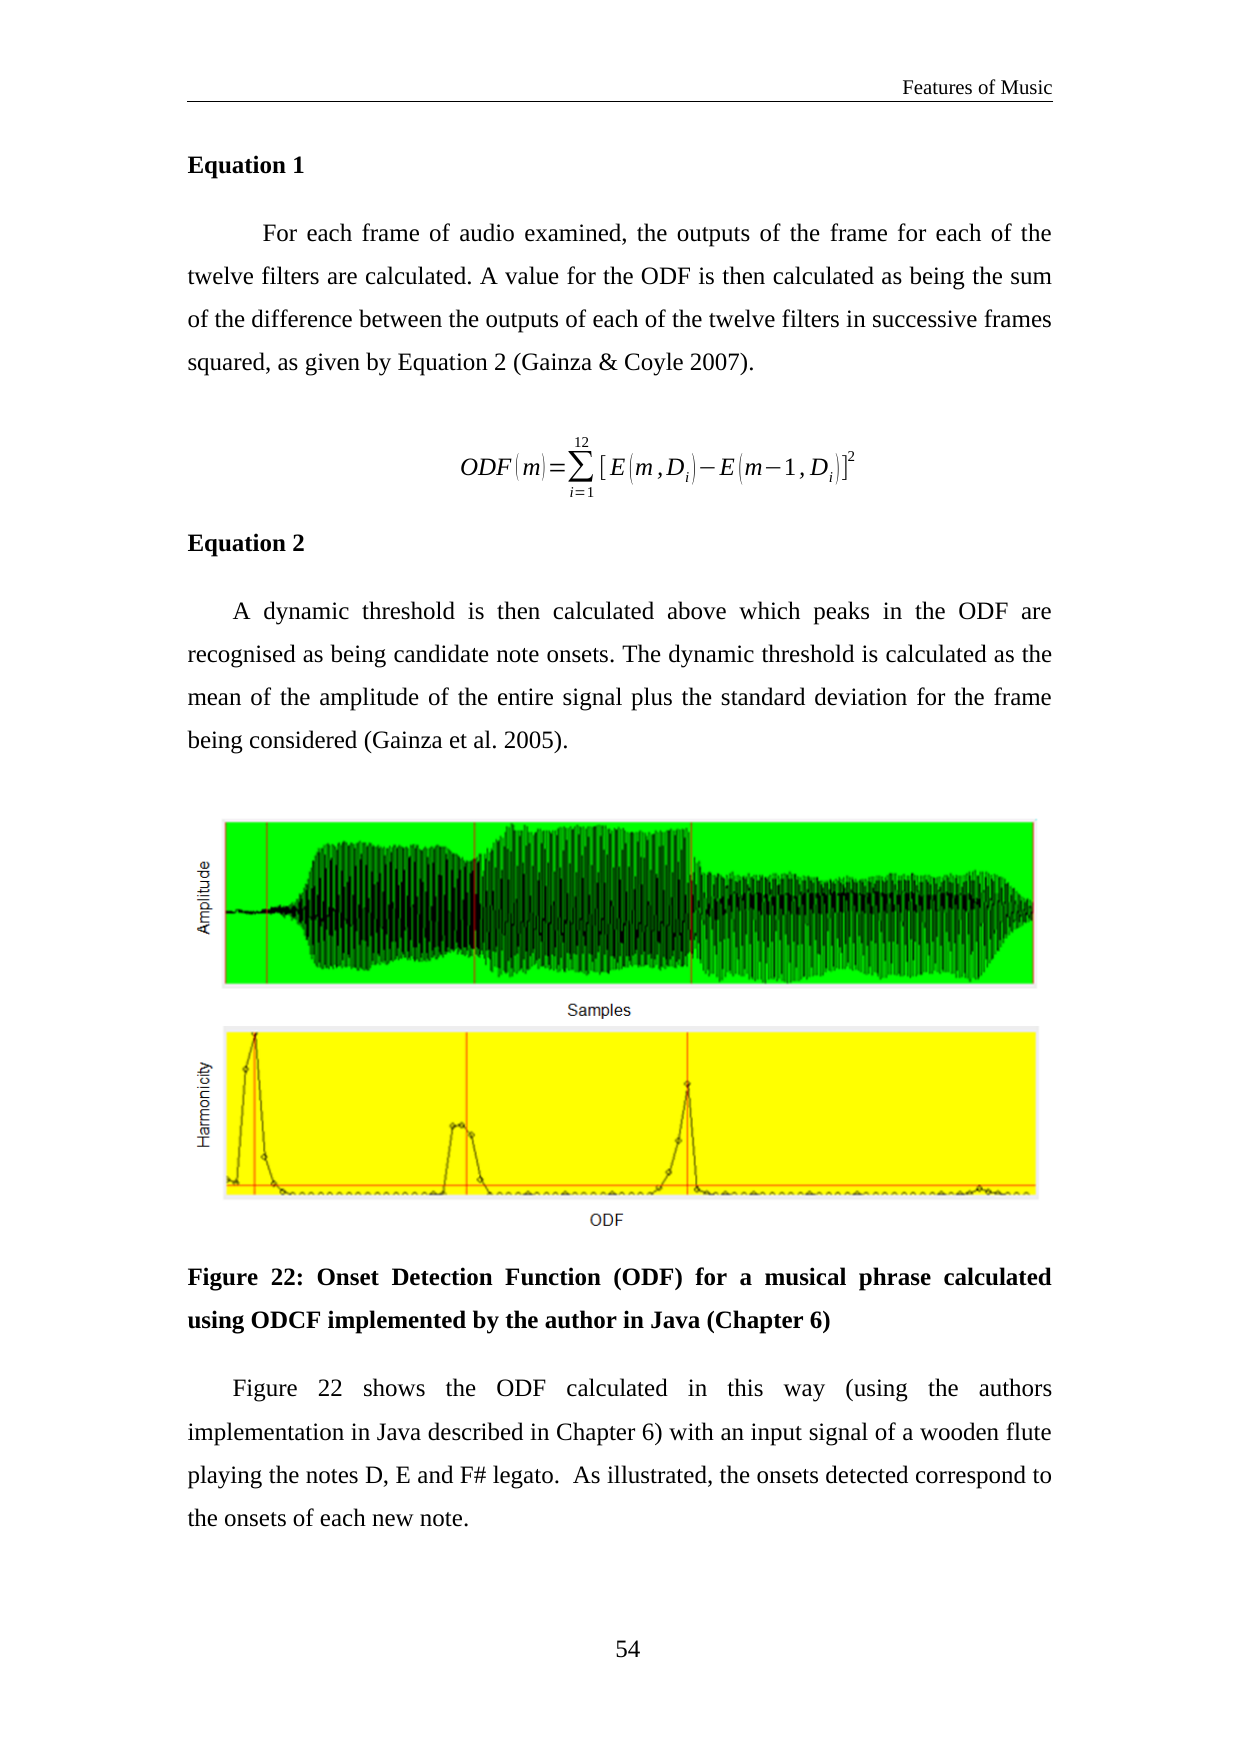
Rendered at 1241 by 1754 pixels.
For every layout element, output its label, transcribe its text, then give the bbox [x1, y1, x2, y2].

text Figure 22 shows the ODF calculated in this way (using the authors implementation in Java described in Chapter 6) with an input signal of a wooden flute playing the notes D, E and F# legato. As illustrated, the onsets detected correspond to the onsets of each new note. [187, 1373, 1053, 1532]
picture [187, 811, 1054, 1236]
text A dynamic threshold is then calculated above which peaks in the ODF are recognised as being candidate note onsets. The dynamic threshold is calculated as the mean of the amplitude of the entire signal plus the standard deviation for the frame being considered (Gainza et al. 2005). [187, 596, 1053, 754]
text For each frame of audio examined, the outputs of the frame for each of the twelve filters are calculated. A value for the ODF is then calculated as being the sum of the difference between the outputs of each of the twelve filters in successive frames squared, as given by Equation 2 (Gainza & Coyle 2007). [187, 218, 1053, 376]
